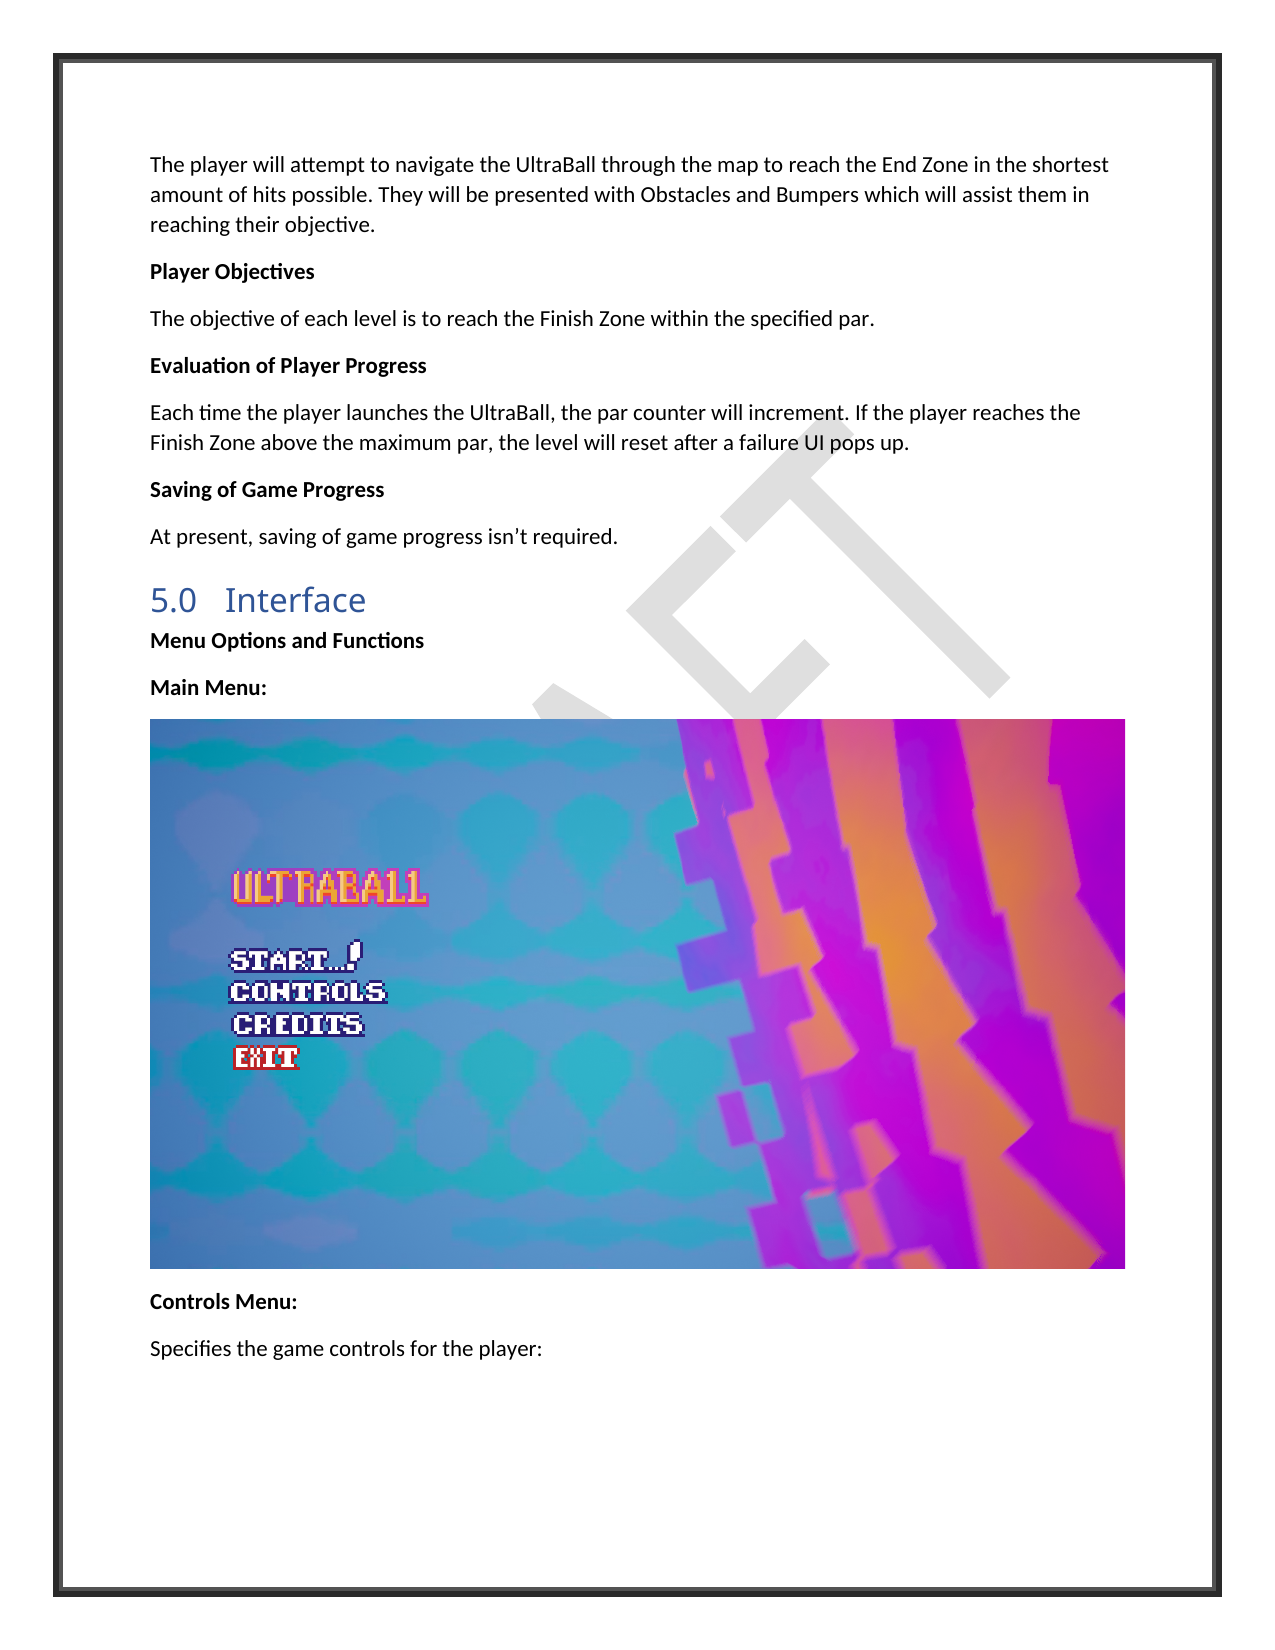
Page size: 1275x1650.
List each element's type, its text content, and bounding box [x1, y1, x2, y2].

text At present, saving of game progress isn’t required. [150, 522, 1125, 550]
text The objective of each level is to reach the Finish Zone within the specified par. [150, 304, 1125, 332]
picture [150, 719, 1125, 1269]
subtitle Interface [150, 577, 1125, 622]
text Specifies the game controls for the player: [150, 1334, 1125, 1362]
text Each time the player launches the UltraBall, the par counter will increment. If the player reaches the Finish Zone above the maximum par, the level will reset after a failure UI pops up. [150, 398, 1125, 456]
text Main Menu: [150, 673, 1125, 701]
text Controls Menu: [150, 1287, 1125, 1315]
text Saving of Game Progress [150, 475, 1125, 503]
text Evaluation of Player Progress [150, 351, 1125, 379]
text The player will attempt to navigate the UltraBall through the map to reach the End Zone in the shortest amount of hits possible. They will be presented with Obstacles and Bumpers which will assist them in reaching their objective. [150, 150, 1125, 238]
text Menu Options and Functions [150, 626, 1125, 654]
text Player Objectives [150, 257, 1125, 285]
